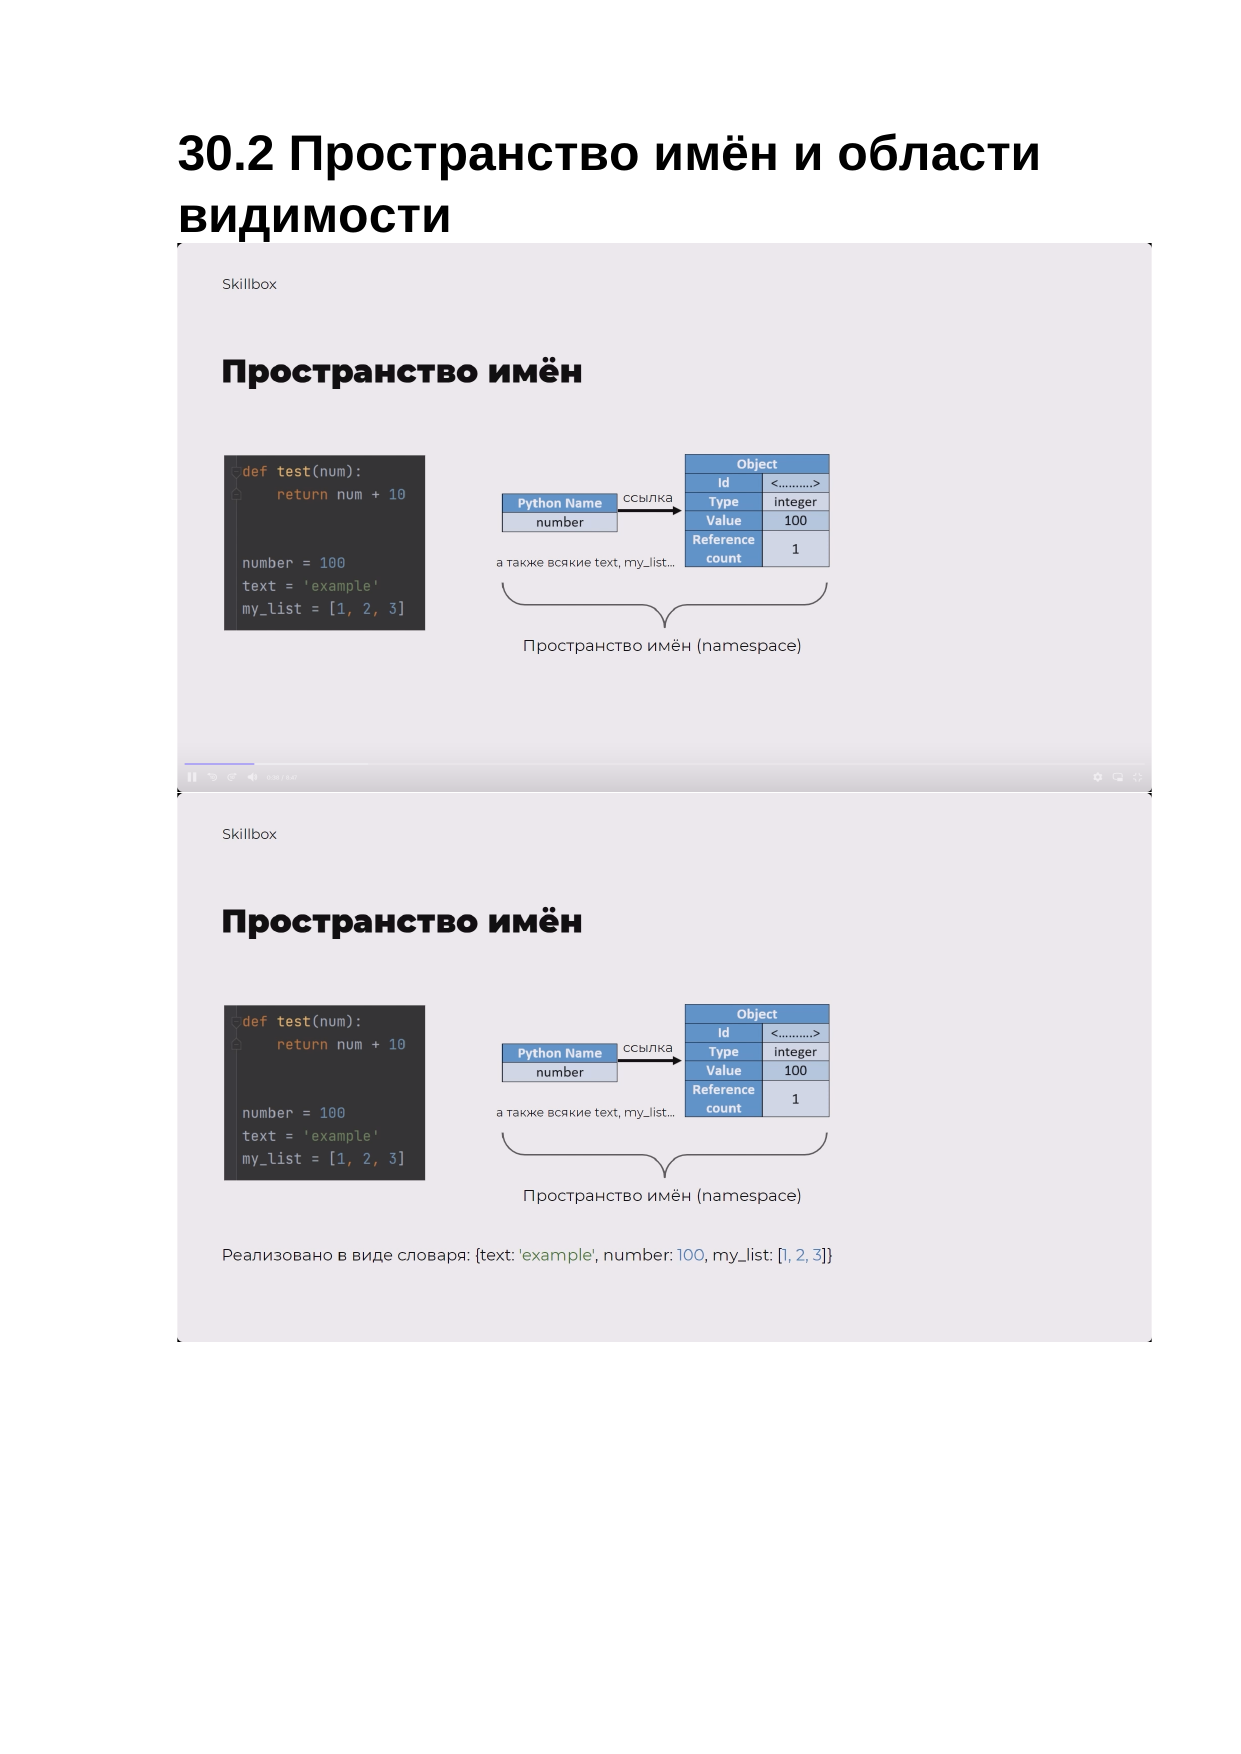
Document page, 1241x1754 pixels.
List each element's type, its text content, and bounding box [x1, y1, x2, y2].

picture [177, 243, 1152, 792]
picture [177, 793, 1152, 1342]
text 30.2 Пространство имён и области видимости [177, 118, 1152, 243]
